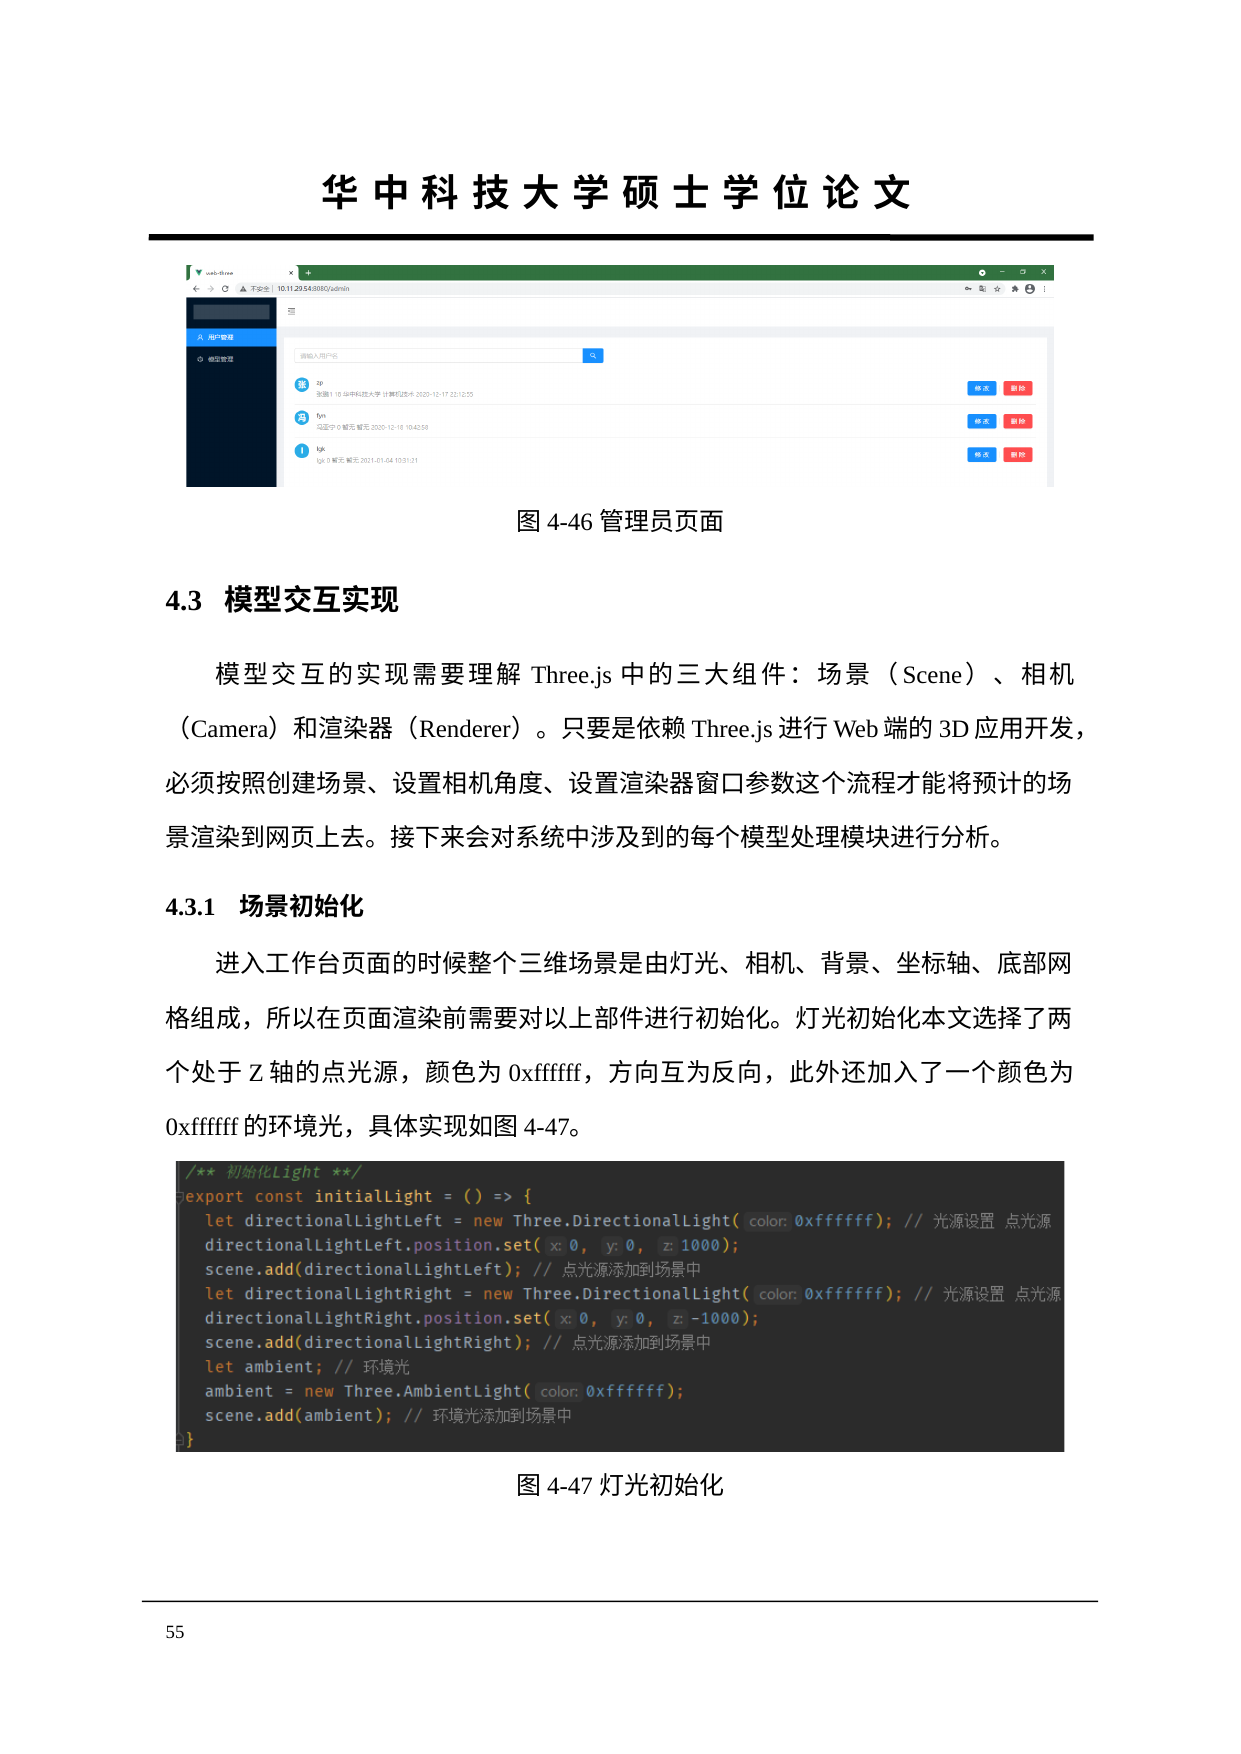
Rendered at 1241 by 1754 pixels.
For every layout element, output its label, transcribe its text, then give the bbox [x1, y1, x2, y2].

subtitle 场景初始化 [165, 887, 1075, 923]
text 模型交互的实现需要理解Three.js中的三大组件：场景（Scene）、相机（Camera）和渲染器（Renderer）。只要是依赖Three.js进行Web端的3D应用开发，必须按照创建场景、设置相机角度、设置渲染器窗口参数这个流程才能将预计的场景渲染到网页上去。接下来会对系统中涉及到的每个模型处理模块进行分析。 [165, 654, 1075, 854]
picture [186, 265, 1054, 487]
picture [175, 1161, 1065, 1452]
subtitle 模型交互实现 [165, 576, 1075, 619]
